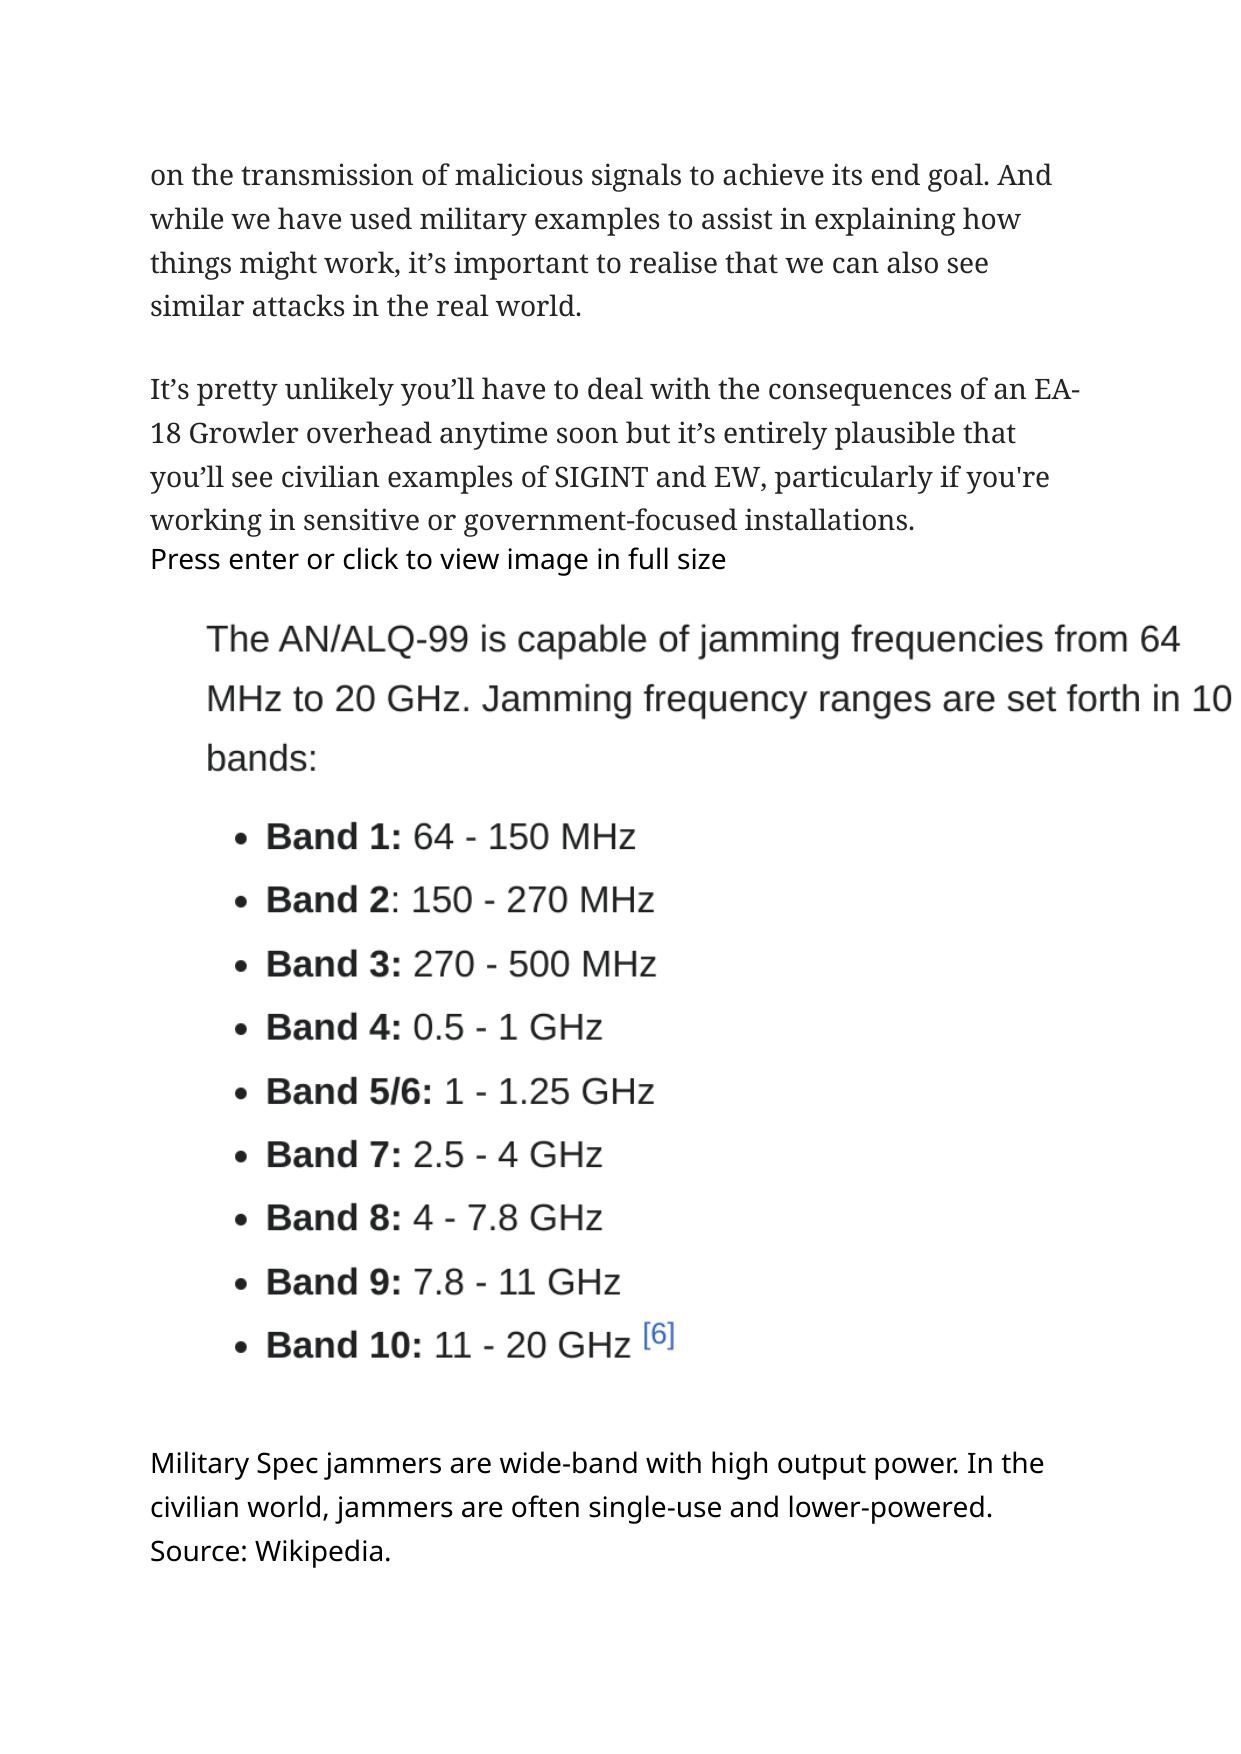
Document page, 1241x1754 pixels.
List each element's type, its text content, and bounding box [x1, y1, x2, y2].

text Press enter or click to view image in full size [150, 539, 1090, 577]
text It’s pretty unlikely you’ll have to deal with the consequences of an EA-18 Growler overhead anytime soon but it’s entirely plausible that you’ll see civilian examples of SIGINT and EW, particularly if you're working in sensitive or government-focused installations. [150, 364, 1090, 539]
text Military Spec jammers are wide-band with high output power. In the civilian world, jammers are often single-use and lower-powered. Source: Wikipedia. [150, 1443, 1090, 1570]
picture [150, 599, 1241, 1422]
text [150, 150, 1090, 325]
